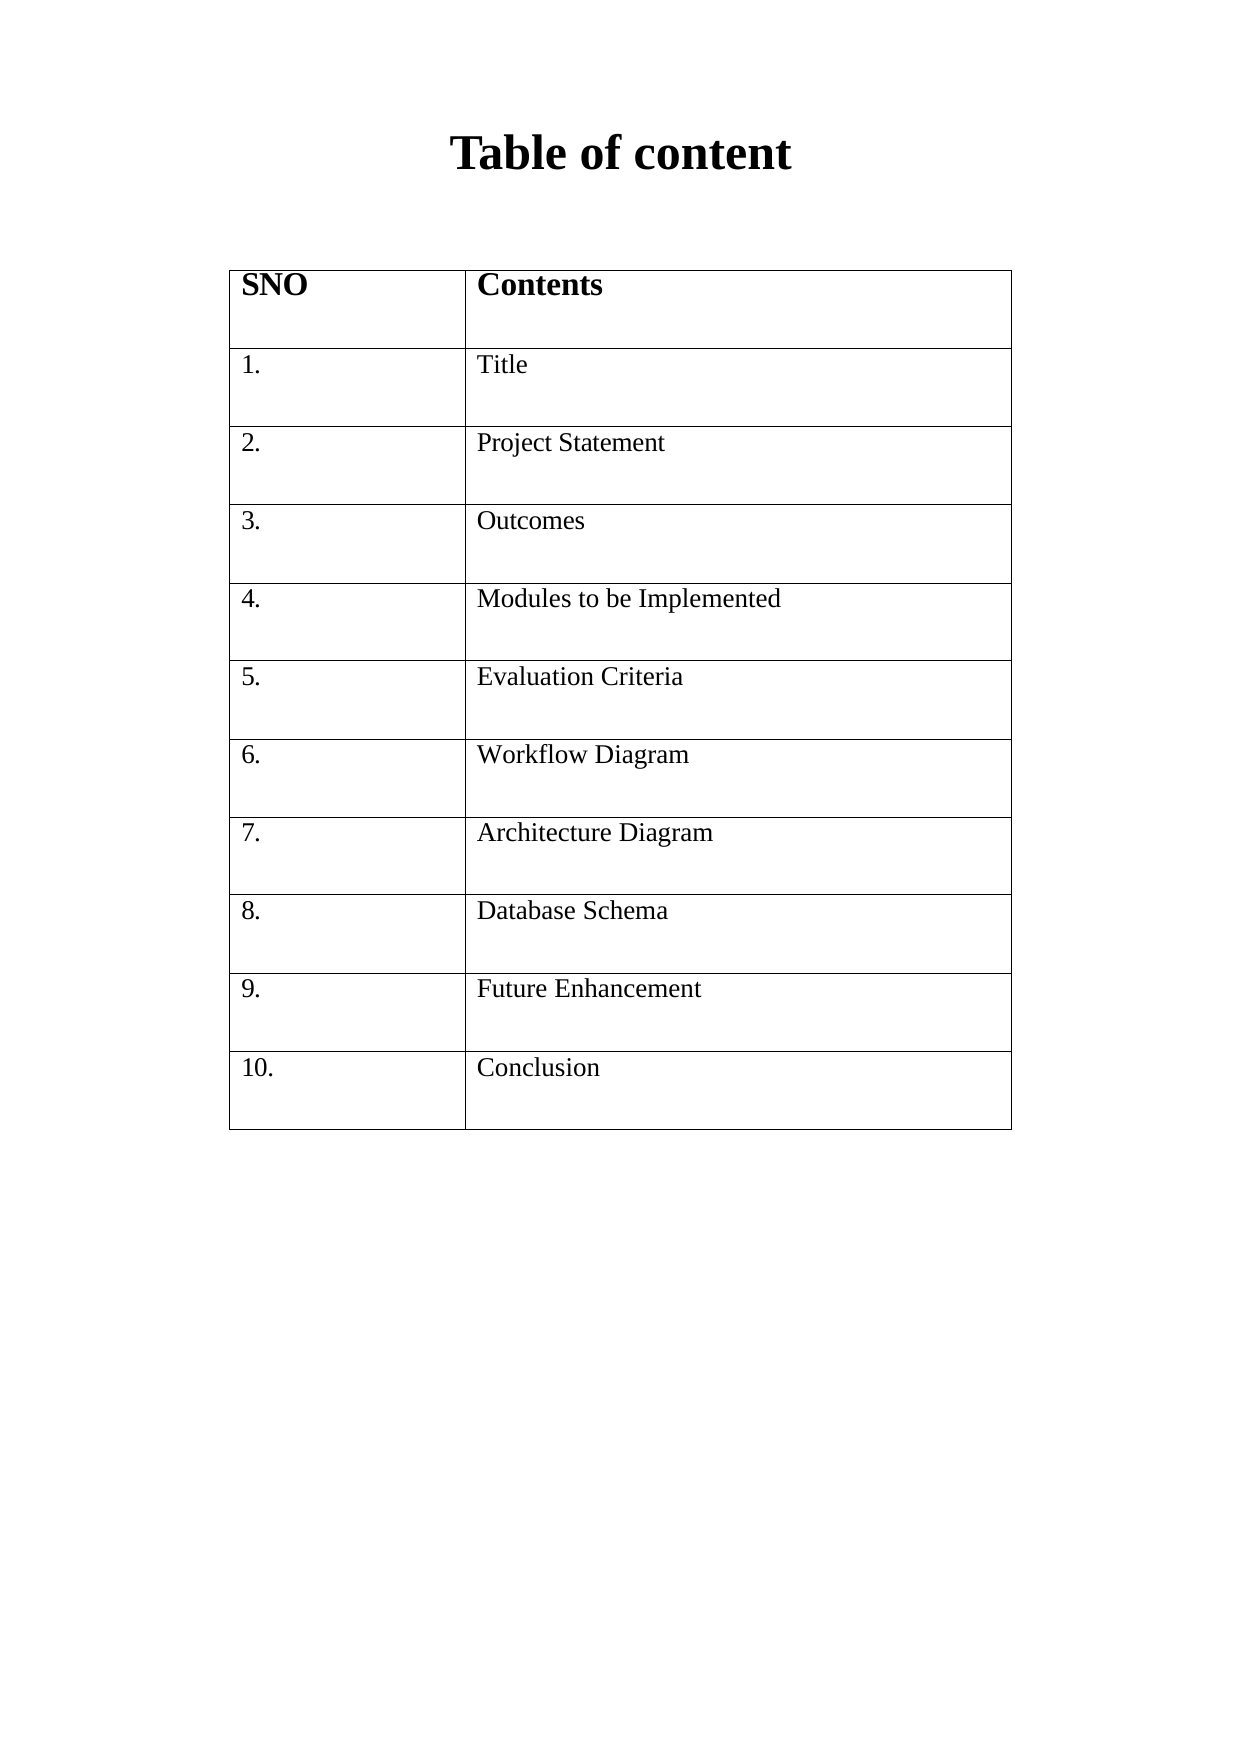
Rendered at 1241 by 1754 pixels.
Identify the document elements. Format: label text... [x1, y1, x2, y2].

table_cell 10. [230, 1052, 465, 1128]
table_cell 5. [230, 661, 465, 738]
table_cell Workflow Diagram [466, 740, 1011, 817]
table_cell Database Schema [466, 895, 1011, 973]
table_cell 8. [230, 895, 465, 973]
table_cell Title [466, 349, 1011, 426]
table_cell 2. [230, 427, 465, 504]
table_header SNO [230, 271, 465, 348]
table_cell Future Enhancement [466, 974, 1011, 1051]
table_cell Project Statement [466, 427, 1011, 504]
text Table of content [74, 123, 1167, 181]
table_cell 7. [230, 818, 465, 894]
table_cell 1. [230, 349, 465, 426]
table_cell Modules to be Implemented [466, 584, 1011, 660]
table_cell Architecture Diagram [466, 818, 1011, 894]
table_cell 6. [230, 740, 465, 817]
table_cell 3. [230, 505, 465, 582]
table_cell Outcomes [466, 505, 1011, 582]
table_cell 9. [230, 974, 465, 1051]
table_cell 4. [230, 584, 465, 660]
table_header Contents [466, 271, 1011, 348]
table_cell Evaluation Criteria [466, 661, 1011, 738]
table_cell Conclusion [466, 1052, 1011, 1128]
